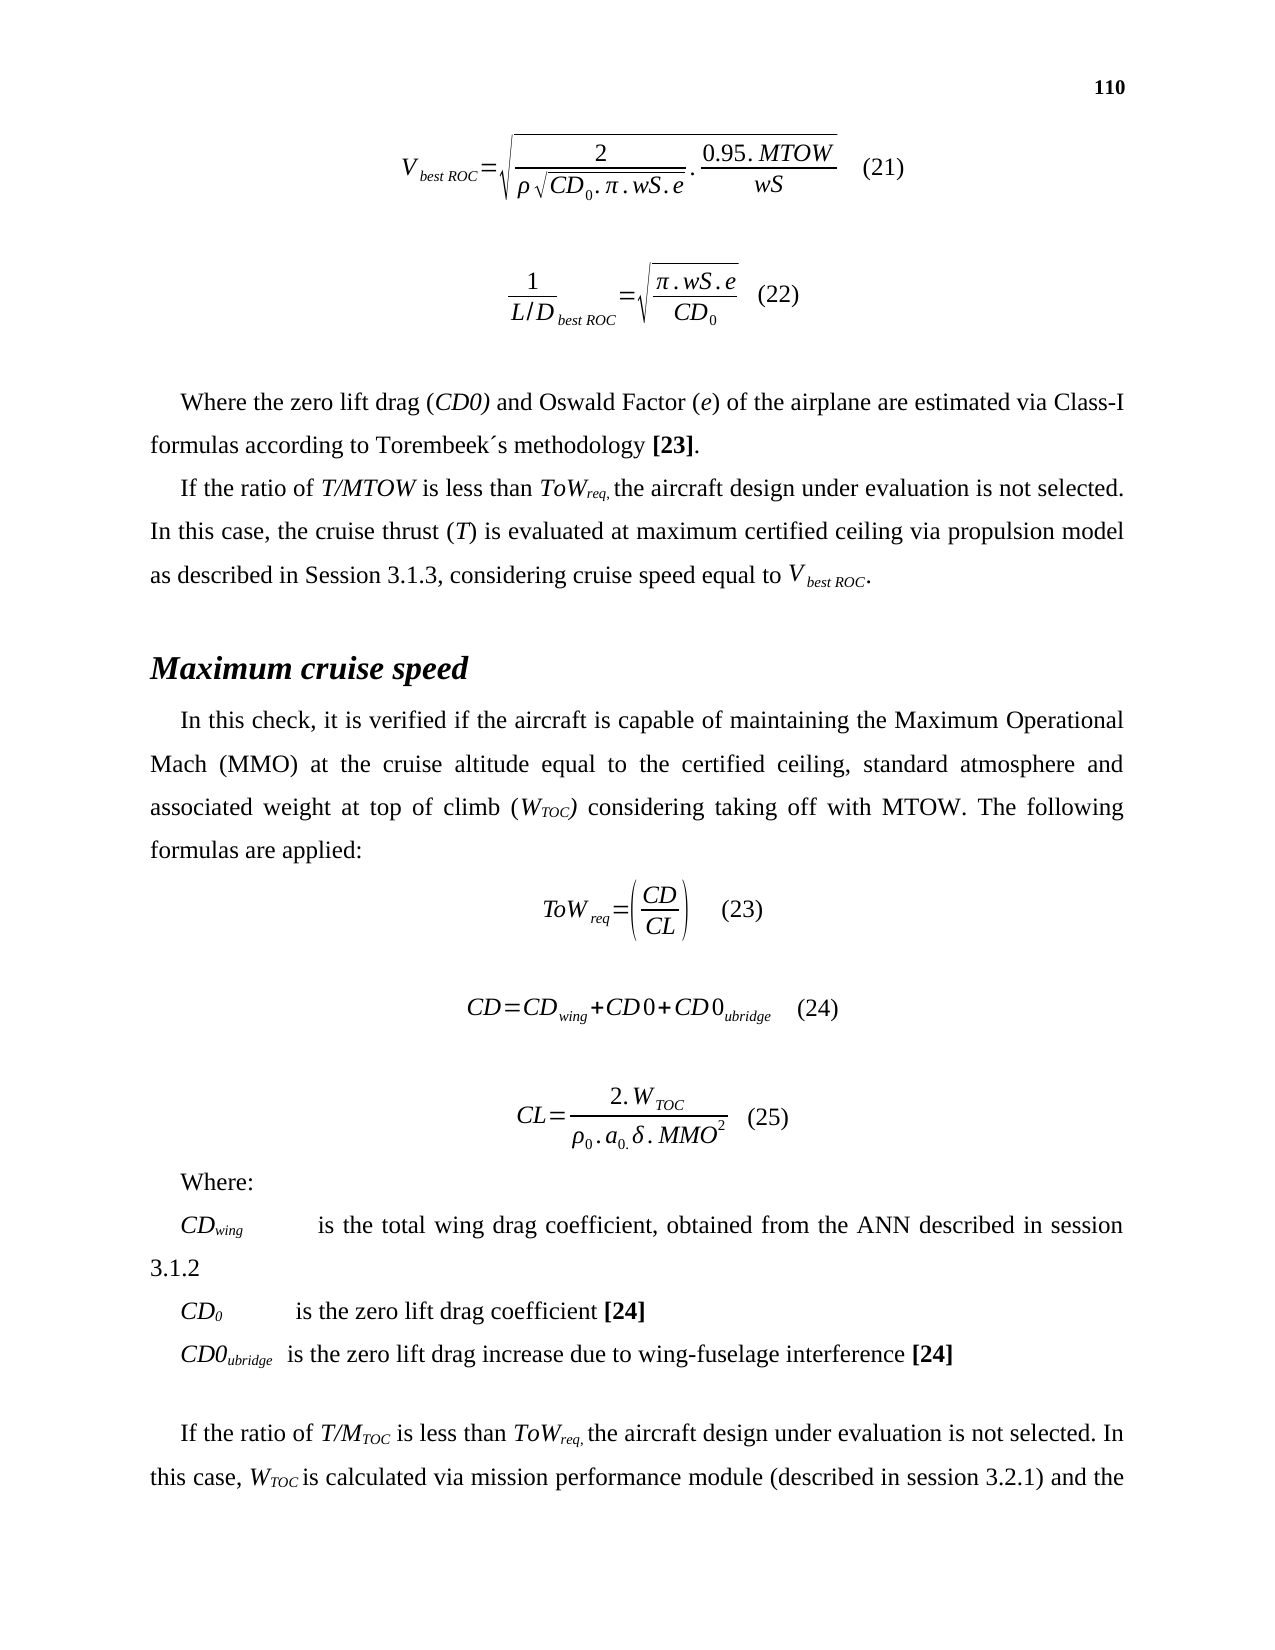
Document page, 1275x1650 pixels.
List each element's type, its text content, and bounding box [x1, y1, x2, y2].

text Maximum cruise speed [150, 648, 1125, 686]
list (22) [150, 261, 1125, 329]
text Where: [150, 1167, 1125, 1196]
text CD0ubridge is the zero lift drag increase due to wing-fuselage interference [150, 1339, 1125, 1368]
text (24) [150, 993, 1125, 1025]
text CDwing is the total wing drag coefficient, obtained from the ANN described in session 3.1.2 [150, 1210, 1125, 1282]
text In this check, it is verified if the aircraft is capable of maintaining the Maximum Operational Mach (MMO) at the cruise altitude equal to the certified ceiling, standard atmosphere and associated weight at top of climb (WTOC) considering taking off with MTOW. The following formulas are applied: [150, 706, 1125, 864]
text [150, 1418, 1125, 1490]
text Where the zero lift drag (CD0) and Oswald Factor (e) of the airplane are estimated via Class-I formulas according to Torembeek´s methodology . [150, 387, 1125, 458]
list (21) [150, 133, 1125, 204]
text (25) [150, 1082, 1125, 1152]
text (23) [150, 878, 1125, 943]
text CD0 is the zero lift drag coefficient [150, 1296, 1125, 1325]
text If the ratio of T/MTOW is less than ToWreq, the aircraft design under evaluation is not selected. In this case, the cruise thrust (T) is evaluated at maximum certified ceiling via propulsion model as described in Session 3.1.3, considering cruise speed equal to . [150, 473, 1125, 591]
